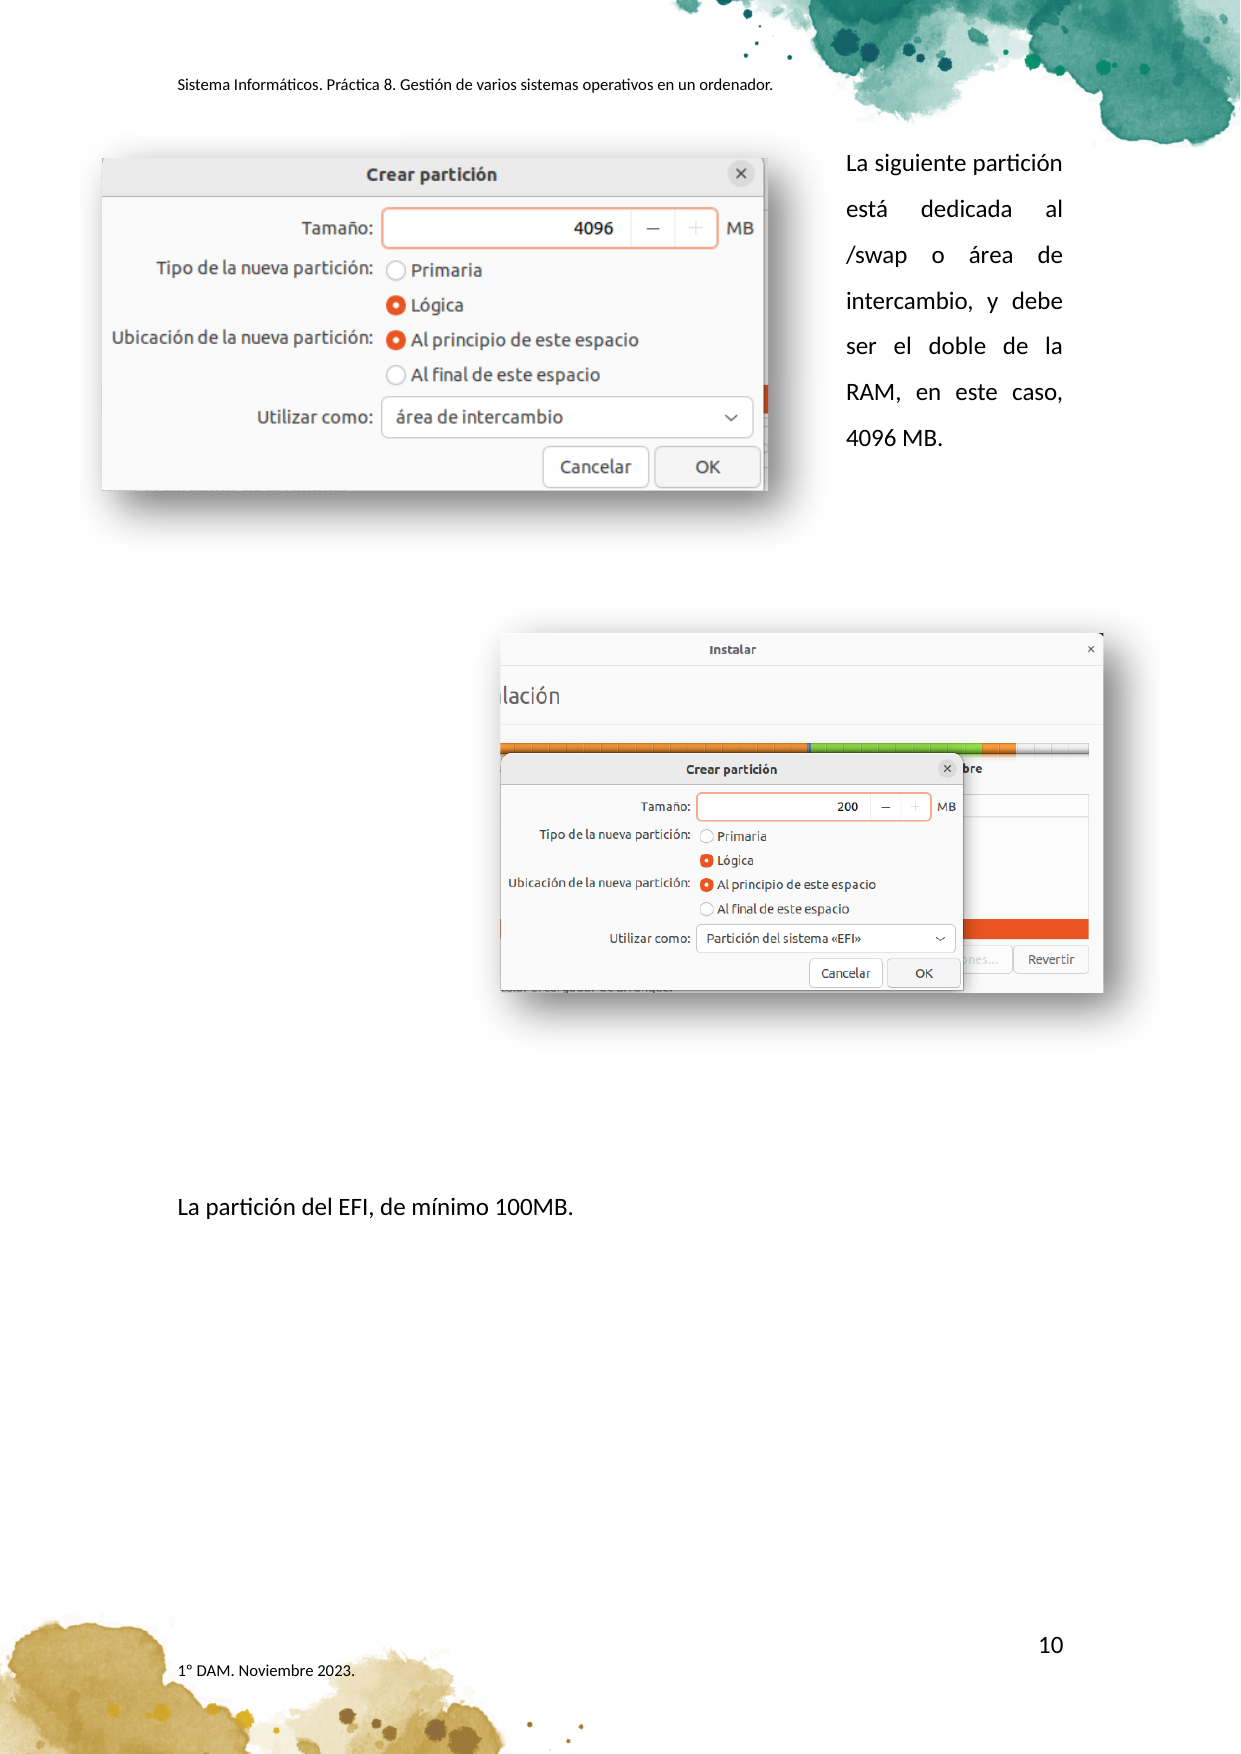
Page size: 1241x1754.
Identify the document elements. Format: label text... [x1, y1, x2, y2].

picture [403, 0, 1241, 380]
picture [0, 1275, 1139, 1754]
picture [101, 158, 769, 491]
text La partición del EFI, de mínimo 100MB. [177, 1191, 1063, 1222]
text La siguiente partición está dedicada al /swap o área de intercambio, y debe ser el doble de la RAM, en este caso, 4096 MB. [788, 148, 1063, 452]
picture [500, 633, 1104, 993]
